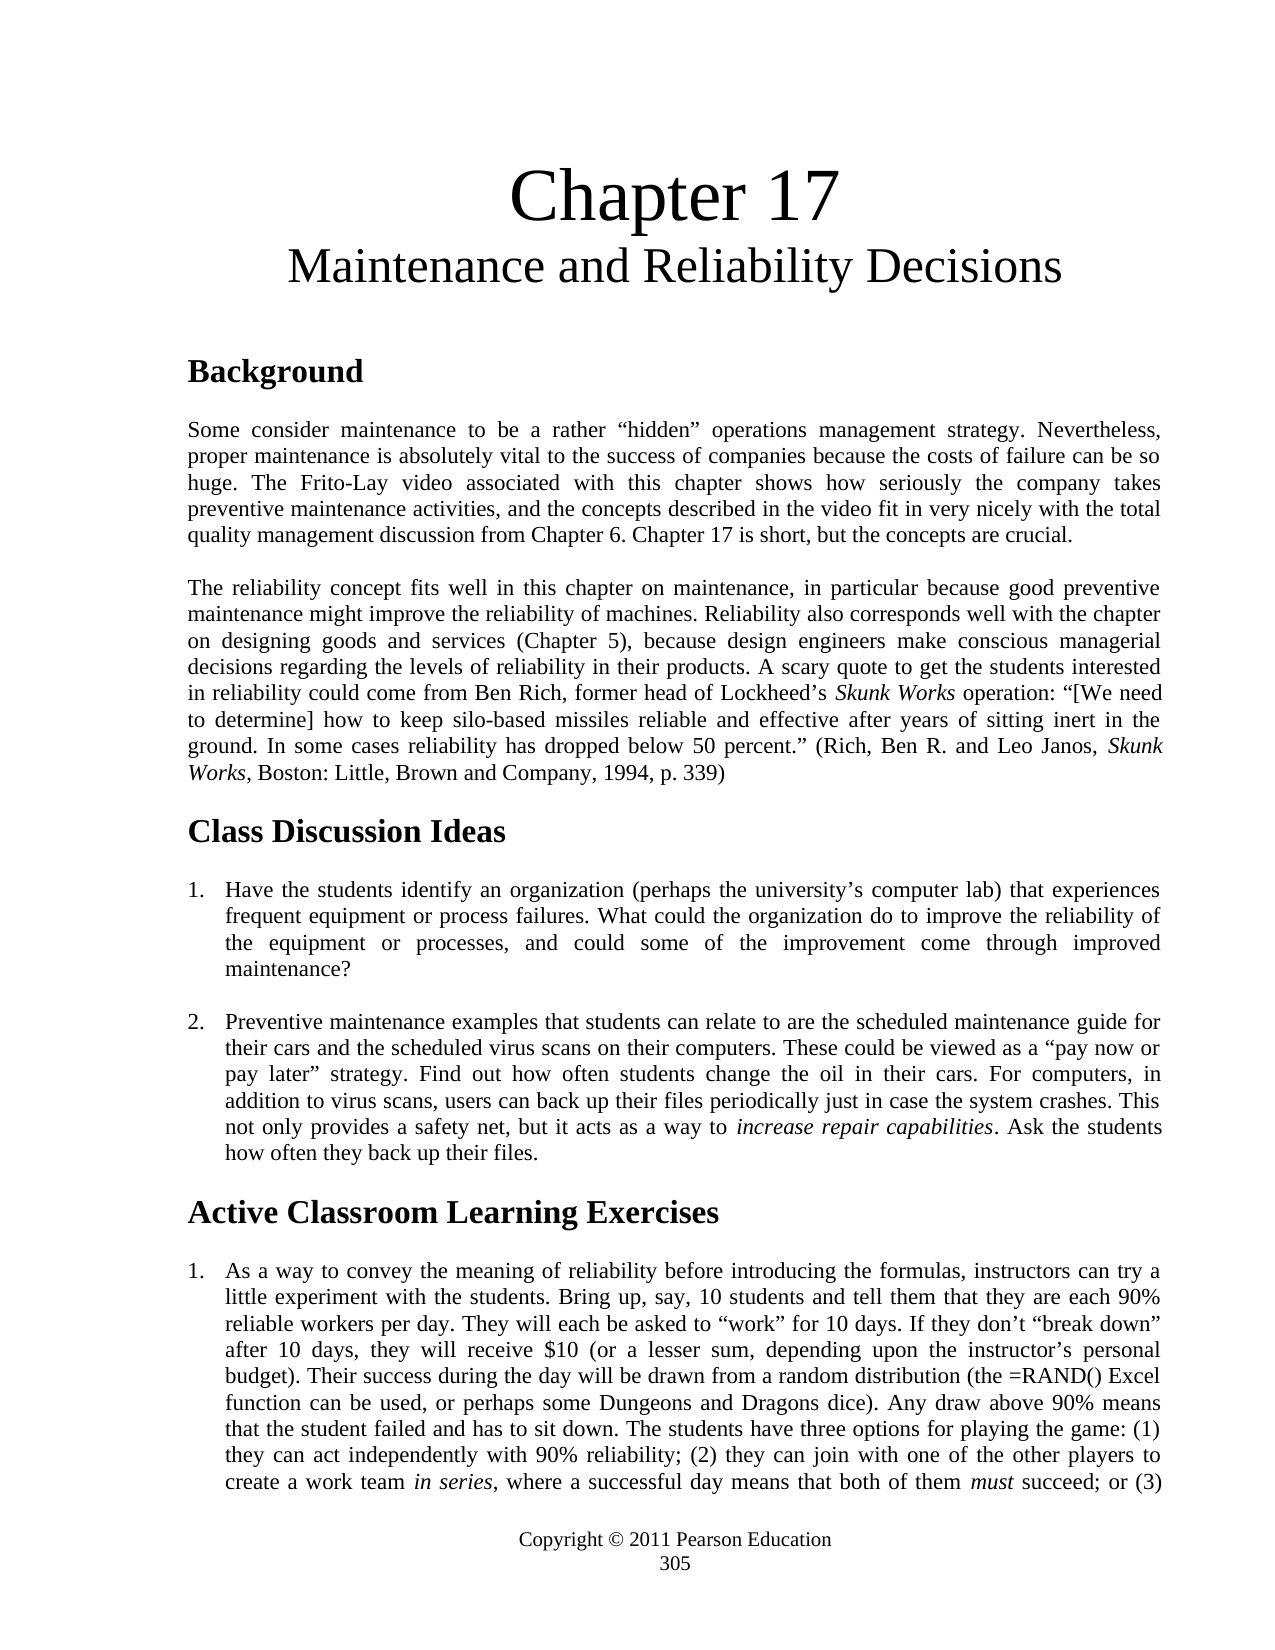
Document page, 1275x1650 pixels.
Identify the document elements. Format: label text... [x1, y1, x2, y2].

text Active Classroom Learning Exercises [187, 1192, 1162, 1231]
text Chapter 17 [187, 150, 1162, 236]
text Class Discussion Ideas [187, 811, 1162, 849]
text Maintenance and Reliability Decisions [187, 236, 1162, 294]
text Background [187, 351, 1162, 389]
text The reliability concept fits well in this chapter on maintenance, in particular because good preventive maintenance might improve the reliability of machines. Reliability also corresponds well with the chapter on designing goods and services (Chapter 5), because design engineers make conscious managerial decisions regarding the levels of reliability in their products. A scary quote to get the students interested in reliability could come from Ben Rich, former head of Lockheed’s Skunk Works operation: “[We need to determine] how to keep silo-based missiles reliable and effective after years of sitting inert in the ground. In some cases reliability has dropped below 50 percent.” (Rich, Ben R. and Leo Janos, Skunk Works, Boston: Little, Brown and Company, 1994, p. 339) [187, 574, 1162, 785]
text 1. Have the students identify an organization (perhaps the university’s computer lab) that experiences frequent equipment or process failures. What could the organization do to improve the reliability of the equipment or processes, and could some of the improvement come through improved maintenance? [187, 876, 1162, 981]
text 2. Preventive maintenance examples that students can relate to are the scheduled maintenance guide for their cars and the scheduled virus scans on their computers. These could be viewed as a “pay now or pay later” strategy. Find out how often students change the oil in their cars. For computers, in addition to virus scans, users can back up their files periodically just in case the system crashes. This not only provides a safety net, but it acts as a way to increase repair capabilities. Ask the students how often they back up their files. [187, 1008, 1162, 1166]
text Some consider maintenance to be a rather “hidden” operations management strategy. Nevertheless, proper maintenance is absolutely vital to the success of companies because the costs of failure can be so huge. The Frito-Lay video associated with this chapter shows how seriously the company takes preventive maintenance activities, and the concepts described in the video fit in very nicely with the total quality management discussion from Chapter 6. Chapter 17 is short, but the concepts are crucial. [187, 416, 1162, 548]
